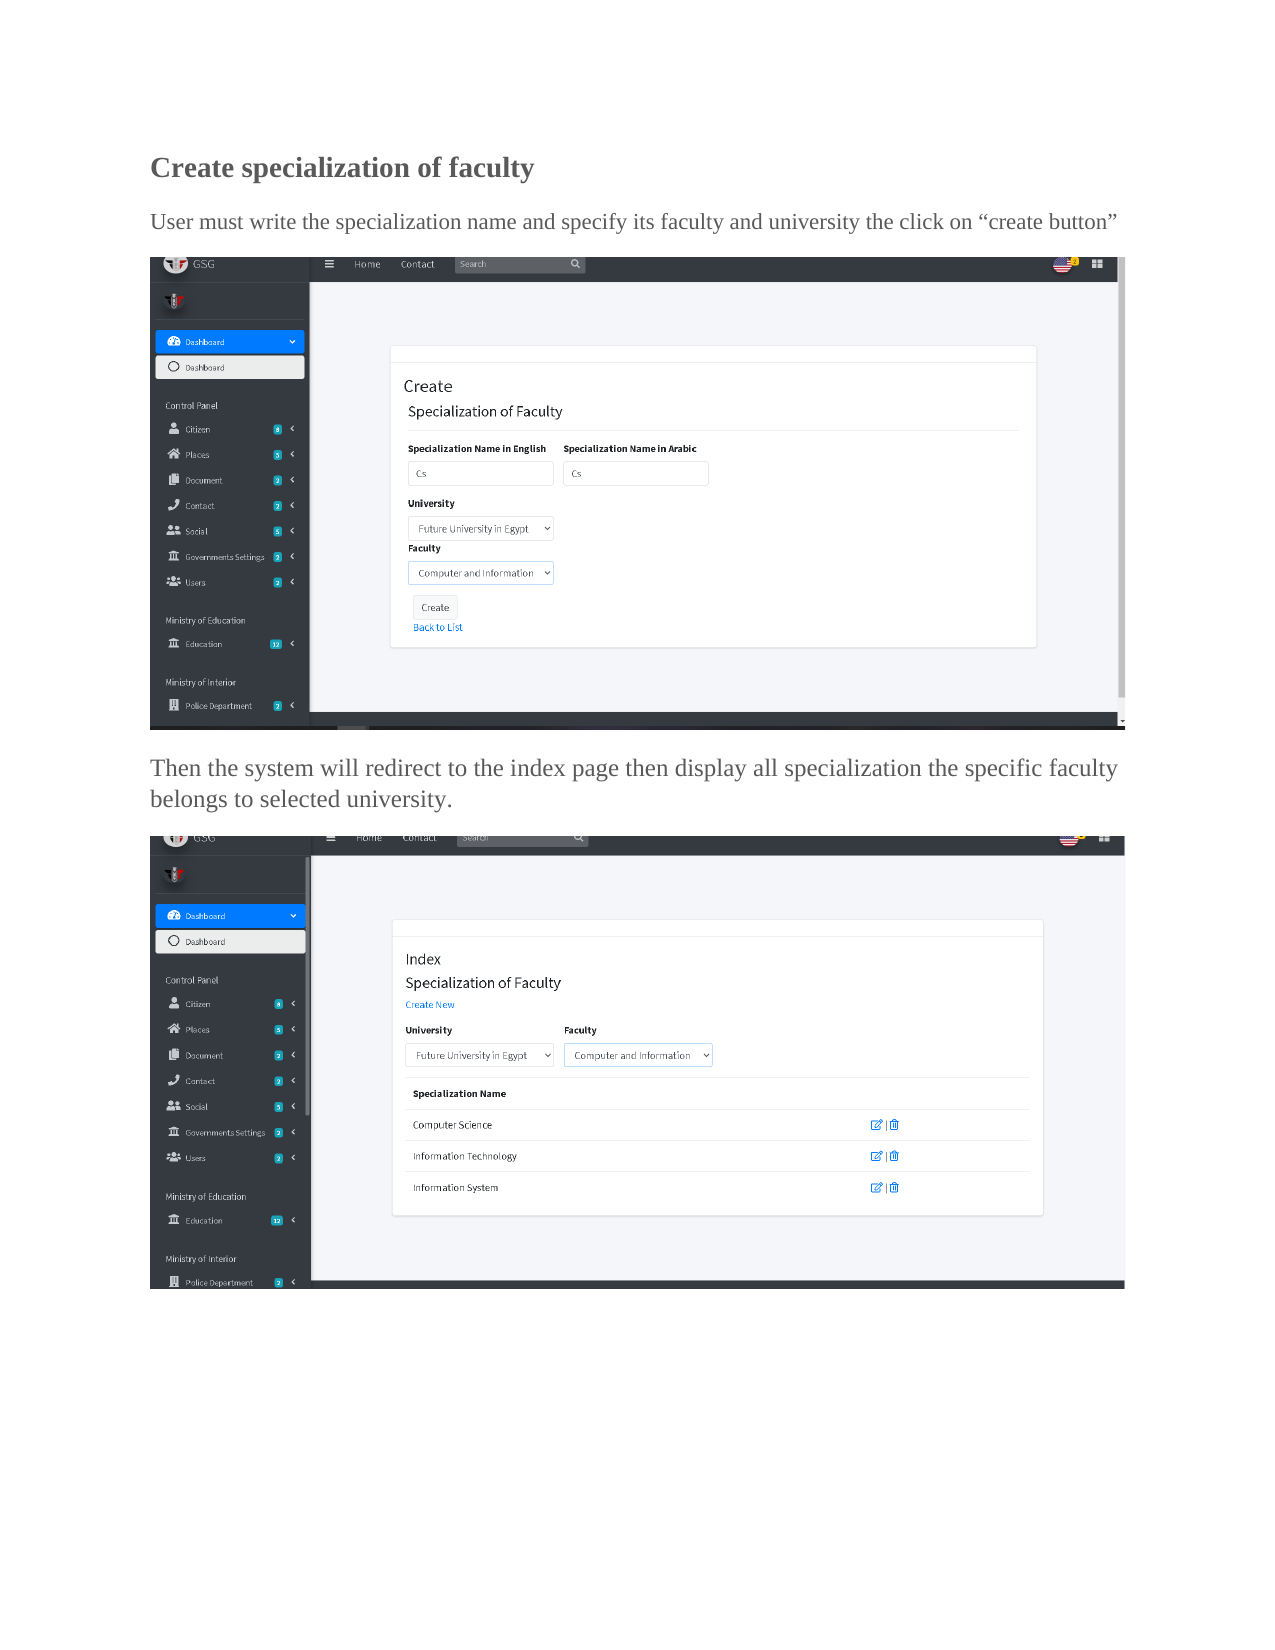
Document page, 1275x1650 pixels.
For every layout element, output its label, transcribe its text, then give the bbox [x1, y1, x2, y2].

text Then the system will redirect to the index page then display all specialization the specific faculty belongs to selected university. [150, 753, 1125, 813]
text Create specialization of faculty [150, 150, 1125, 183]
text User must write the specialization name and specify its faculty and university the click on “create button” [150, 208, 1125, 234]
picture [150, 836, 1125, 1289]
picture [150, 257, 1125, 730]
